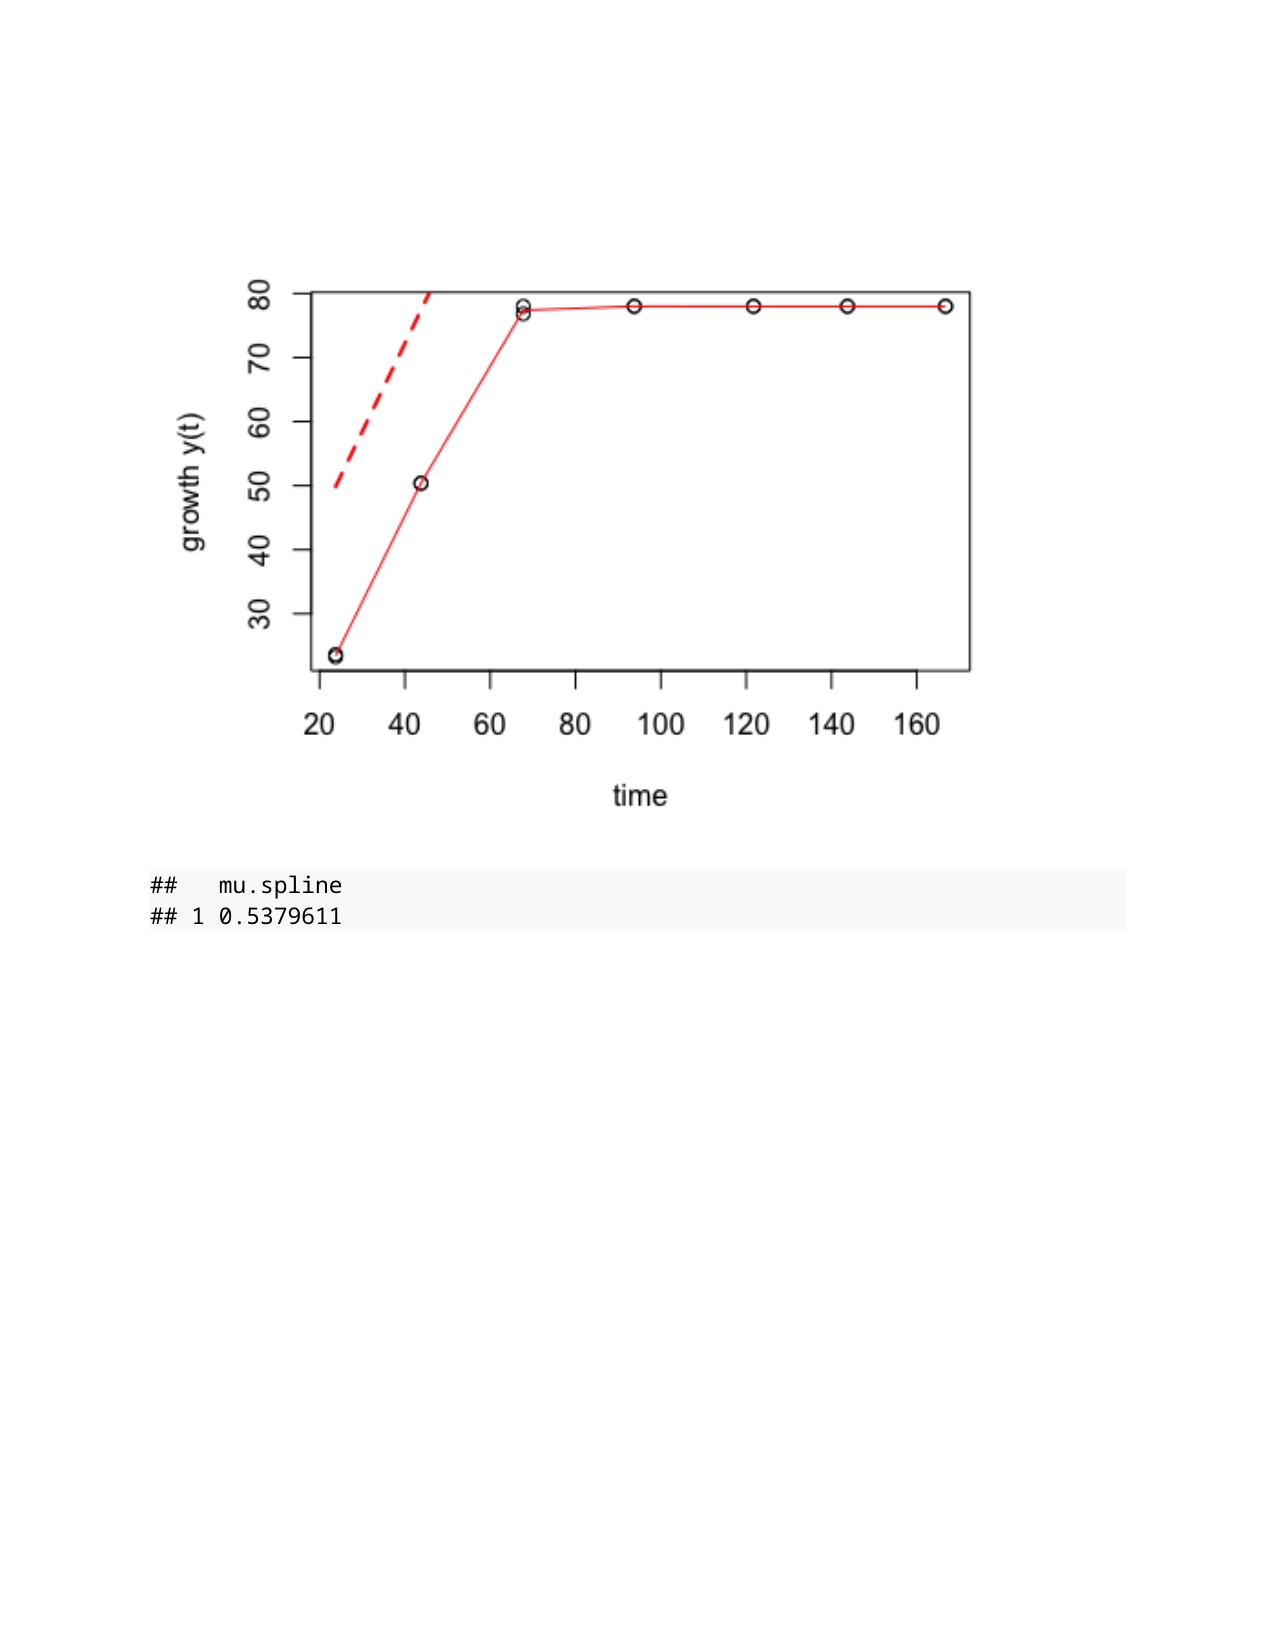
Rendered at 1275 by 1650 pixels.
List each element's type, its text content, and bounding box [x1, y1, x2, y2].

picture [168, 150, 1044, 850]
text ## mu.spline ## 1 0.5379611 [150, 869, 1125, 931]
